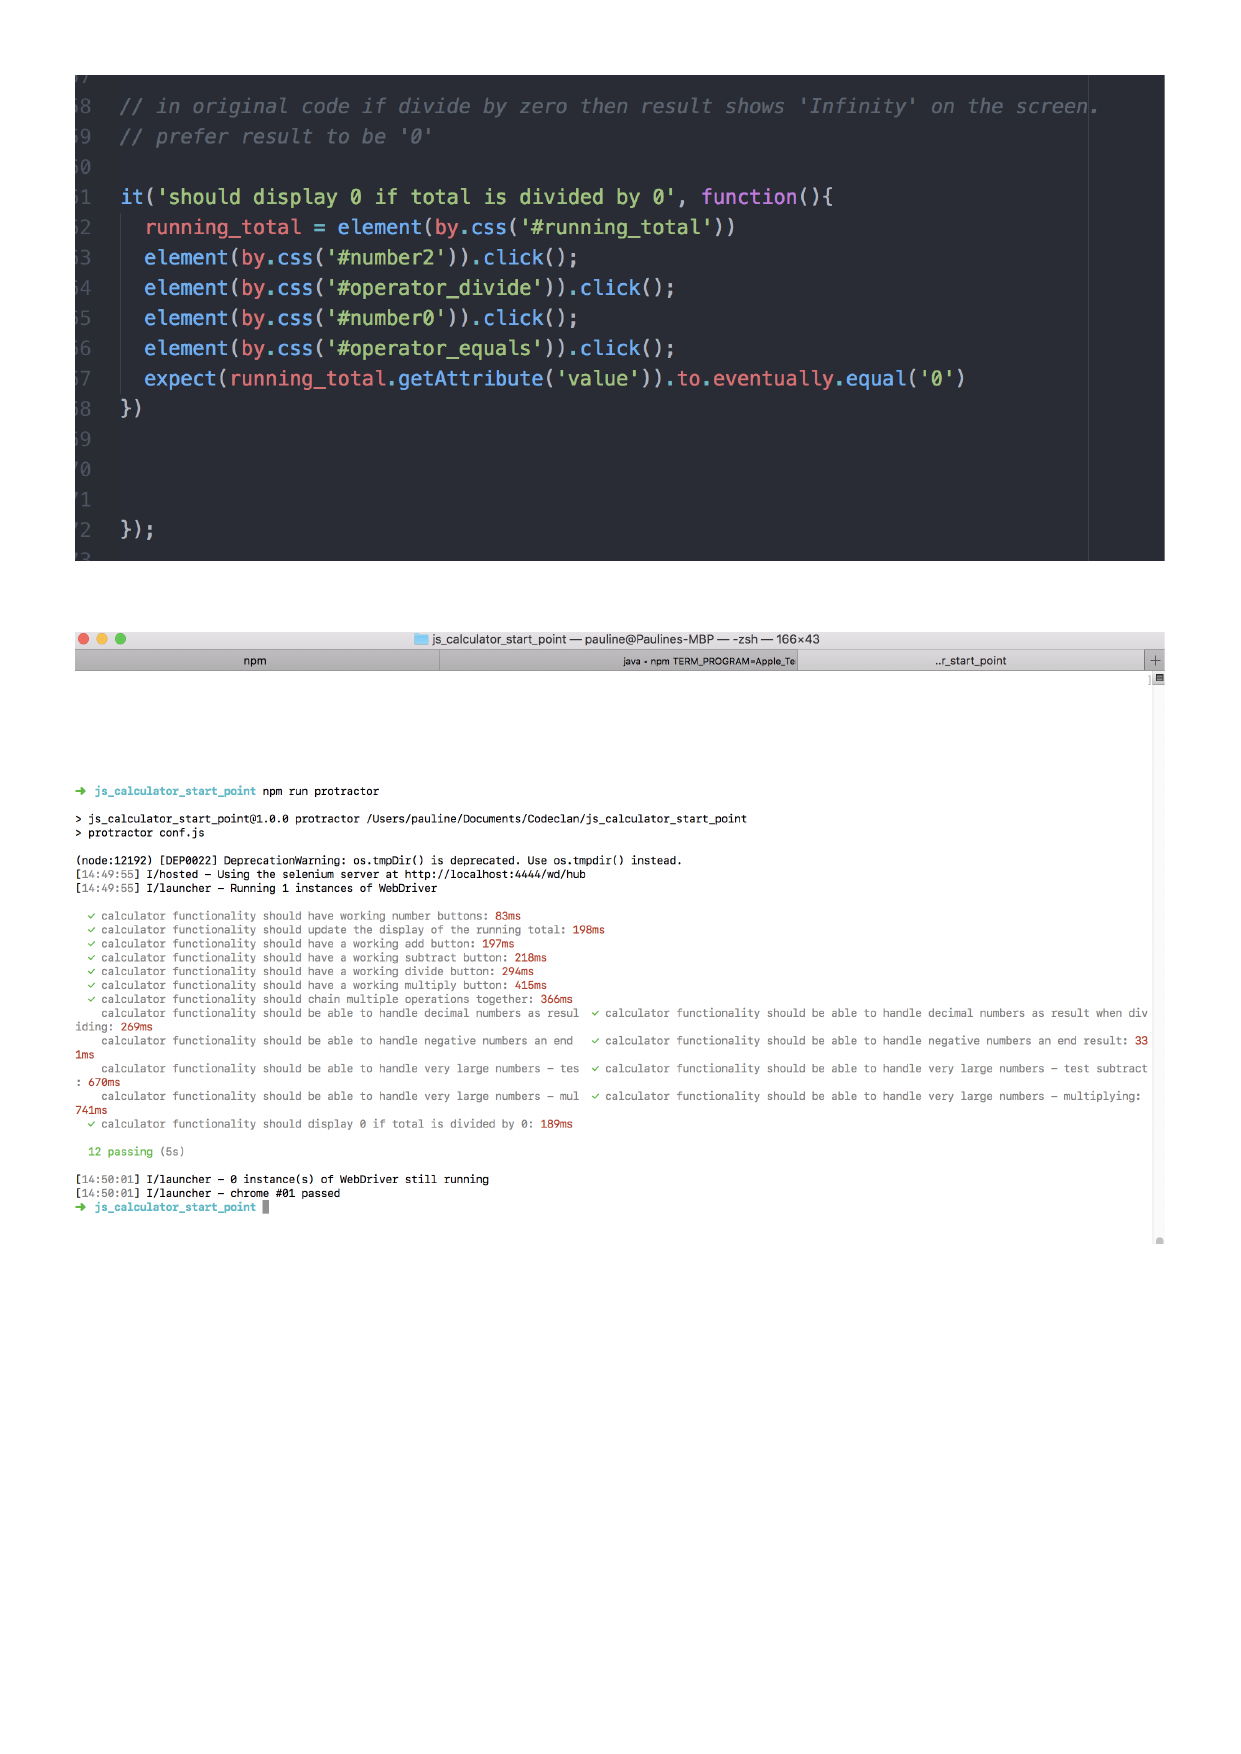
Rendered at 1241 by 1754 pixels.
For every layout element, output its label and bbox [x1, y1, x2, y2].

picture [75, 632, 1165, 1244]
picture [75, 75, 1165, 561]
